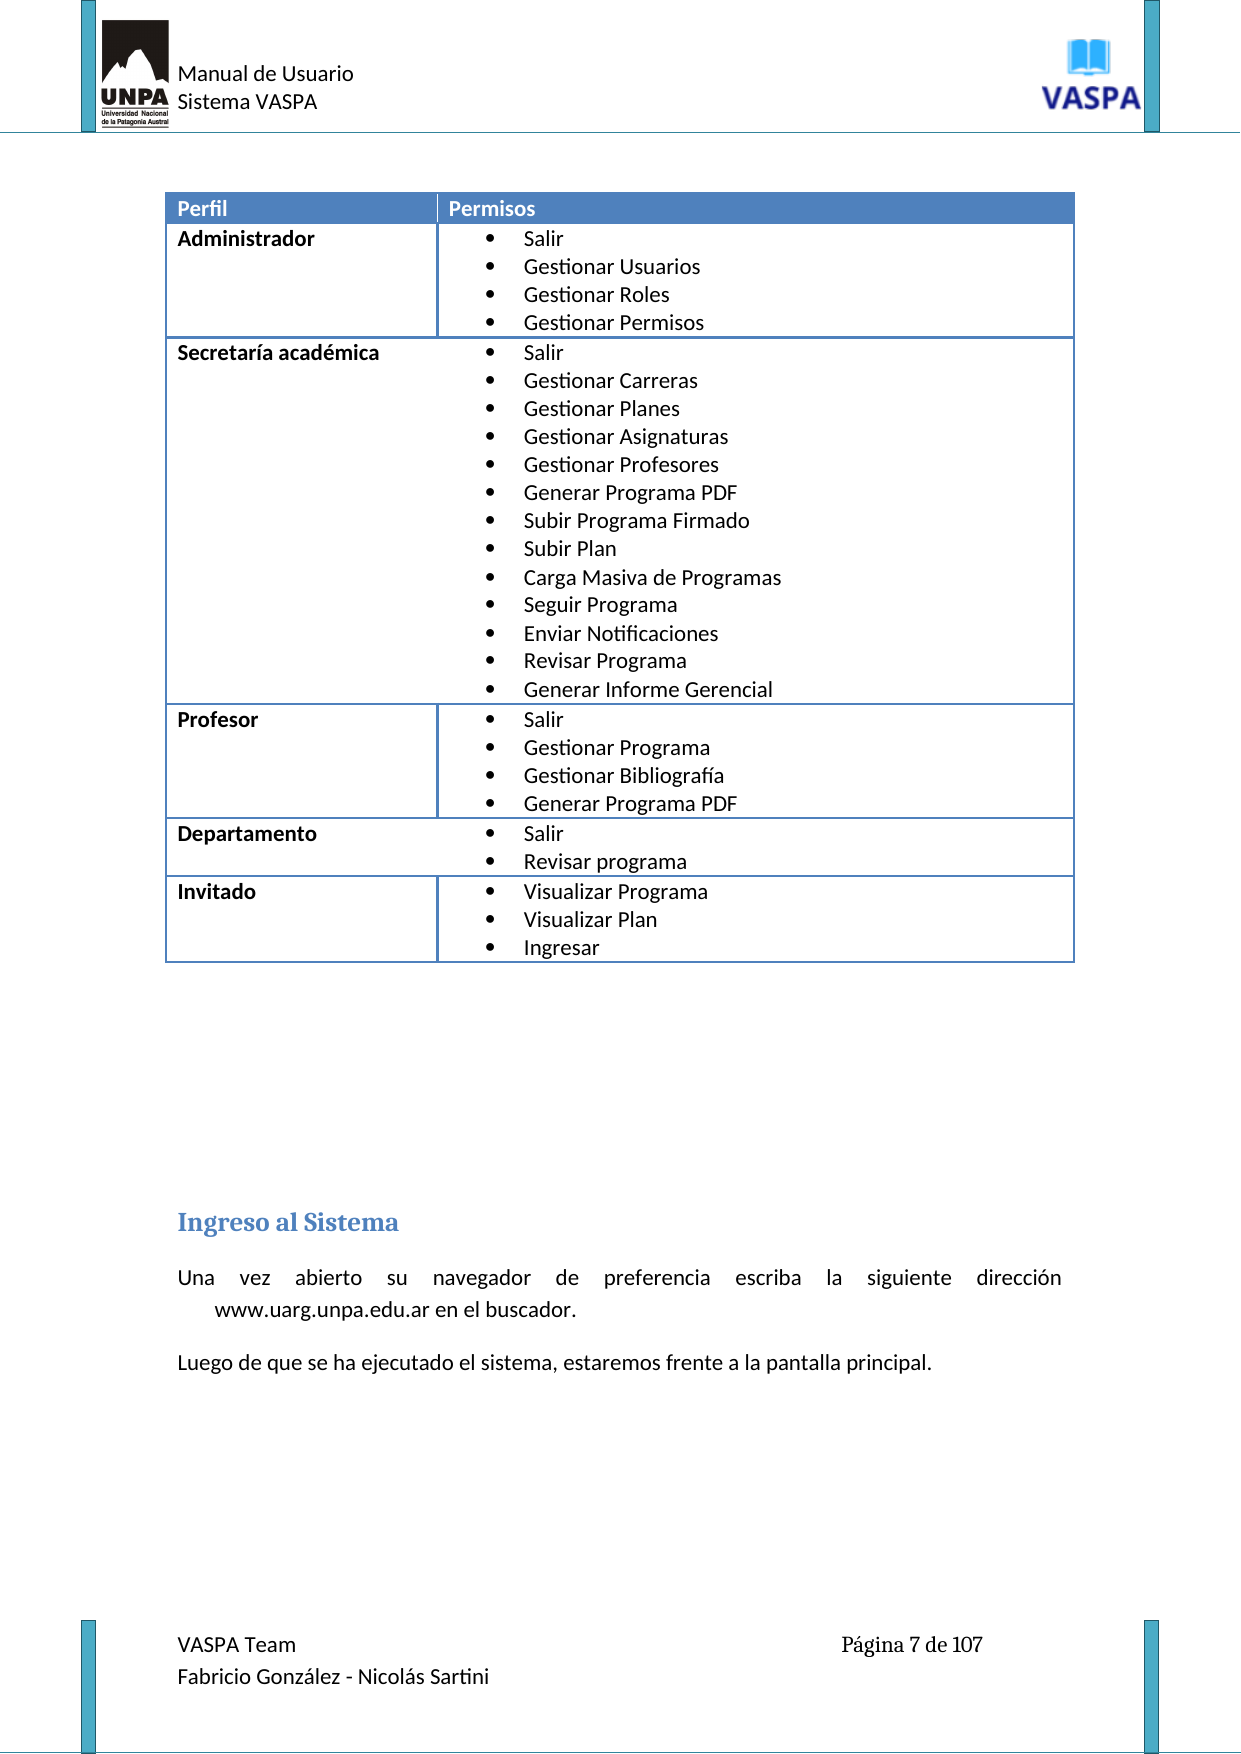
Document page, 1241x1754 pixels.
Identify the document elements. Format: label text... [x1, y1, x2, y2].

text Luego de que se ha ejecutado el sistema, estaremos frente a la pantalla principal. [177, 1348, 1063, 1377]
table_header Perfil [167, 194, 437, 222]
table_cell Salir Gestionar Carreras Gestionar Planes Gestionar Asignaturas Gestionar Profesores Generar Programa PDF Subir Programa Firmado Subir Plan Carga Masiva de Programas Seguir Programa Enviar Notificaciones Revisar Programa Generar Informe Gerencial [438, 339, 1073, 703]
table_cell Visualizar Programa Visualizar Plan Ingresar [439, 877, 1073, 961]
table_cell Salir Gestionar Usuarios Gestionar Roles Gestionar Permisos [439, 224, 1073, 336]
table_cell Secretaría académica [167, 339, 437, 703]
table_cell Invitado [167, 877, 436, 961]
picture [1036, 19, 1146, 129]
text Una vez abierto su navegador de preferencia escriba la siguiente dirección www.uarg.unpa.edu.ar en el buscador. [177, 1263, 1063, 1323]
table_cell Profesor [167, 705, 436, 817]
table_cell Administrador [167, 224, 436, 336]
table_cell Salir Revisar programa [438, 819, 1073, 875]
table_cell Salir Gestionar Programa Gestionar Bibliografía Generar Programa PDF [439, 705, 1073, 817]
picture [100, 18, 170, 129]
text Ingreso al Sistema [177, 1207, 1063, 1238]
table_header Permisos [438, 194, 1073, 222]
table_cell Departamento [167, 819, 437, 875]
